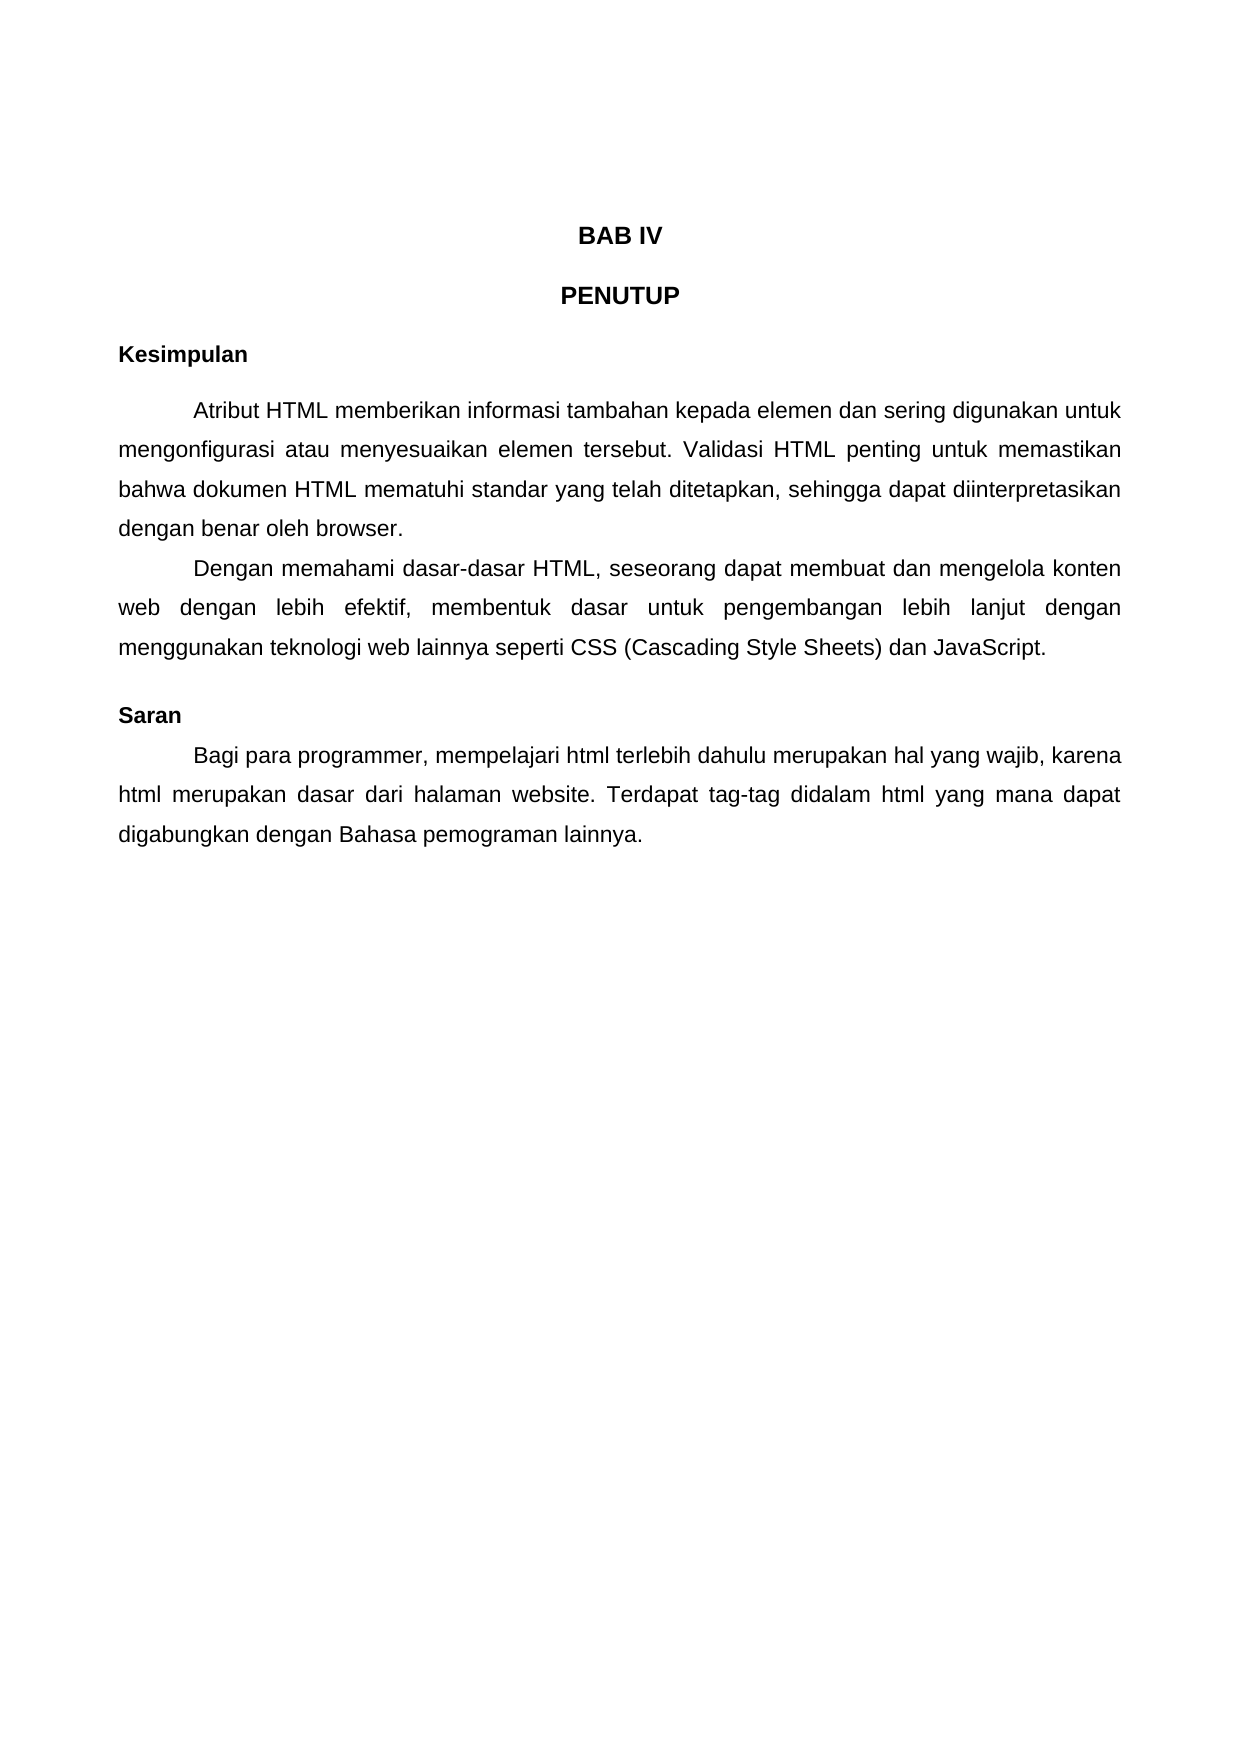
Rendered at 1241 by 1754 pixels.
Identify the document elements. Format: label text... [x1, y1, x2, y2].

text Atribut HTML memberikan informasi tambahan kepada elemen dan sering digunakan untuk mengonfigurasi atau menyesuaikan elemen tersebut. Validasi HTML penting untuk memastikan bahwa dokumen HTML mematuhi standar yang telah ditetapkan, sehingga dapat diinterpretasikan dengan benar oleh browser. [118, 397, 1122, 542]
text PENUTUP [118, 281, 1122, 309]
text Bagi para programmer, mempelajari html terlebih dahulu merupakan hal yang wajib, karena html merupakan dasar dari halaman website. Terdapat tag-tag didalam html yang mana dapat digabungkan dengan Bahasa pemograman lainnya. [118, 808, 1122, 847]
text Bagi para programmer, mempelajari html terlebih dahulu merupakan hal yang wajib, karena html merupakan dasar dari halaman website. Terdapat tag-tag didalam html yang mana dapat digabungkan dengan Bahasa pemograman lainnya. [118, 742, 1122, 781]
text BAB IV [118, 221, 1122, 250]
text Kesimpulan [118, 341, 1122, 367]
subtitle Saran [118, 702, 1122, 729]
text Dengan memahami dasar-dasar HTML, seseorang dapat membuat dan mengelola konten web dengan lebih efektif, membentuk dasar untuk pengembangan lebih lanjut dengan menggunakan teknologi web lainnya seperti CSS (Cascading Style Sheets) dan JavaScript. [118, 555, 1122, 660]
